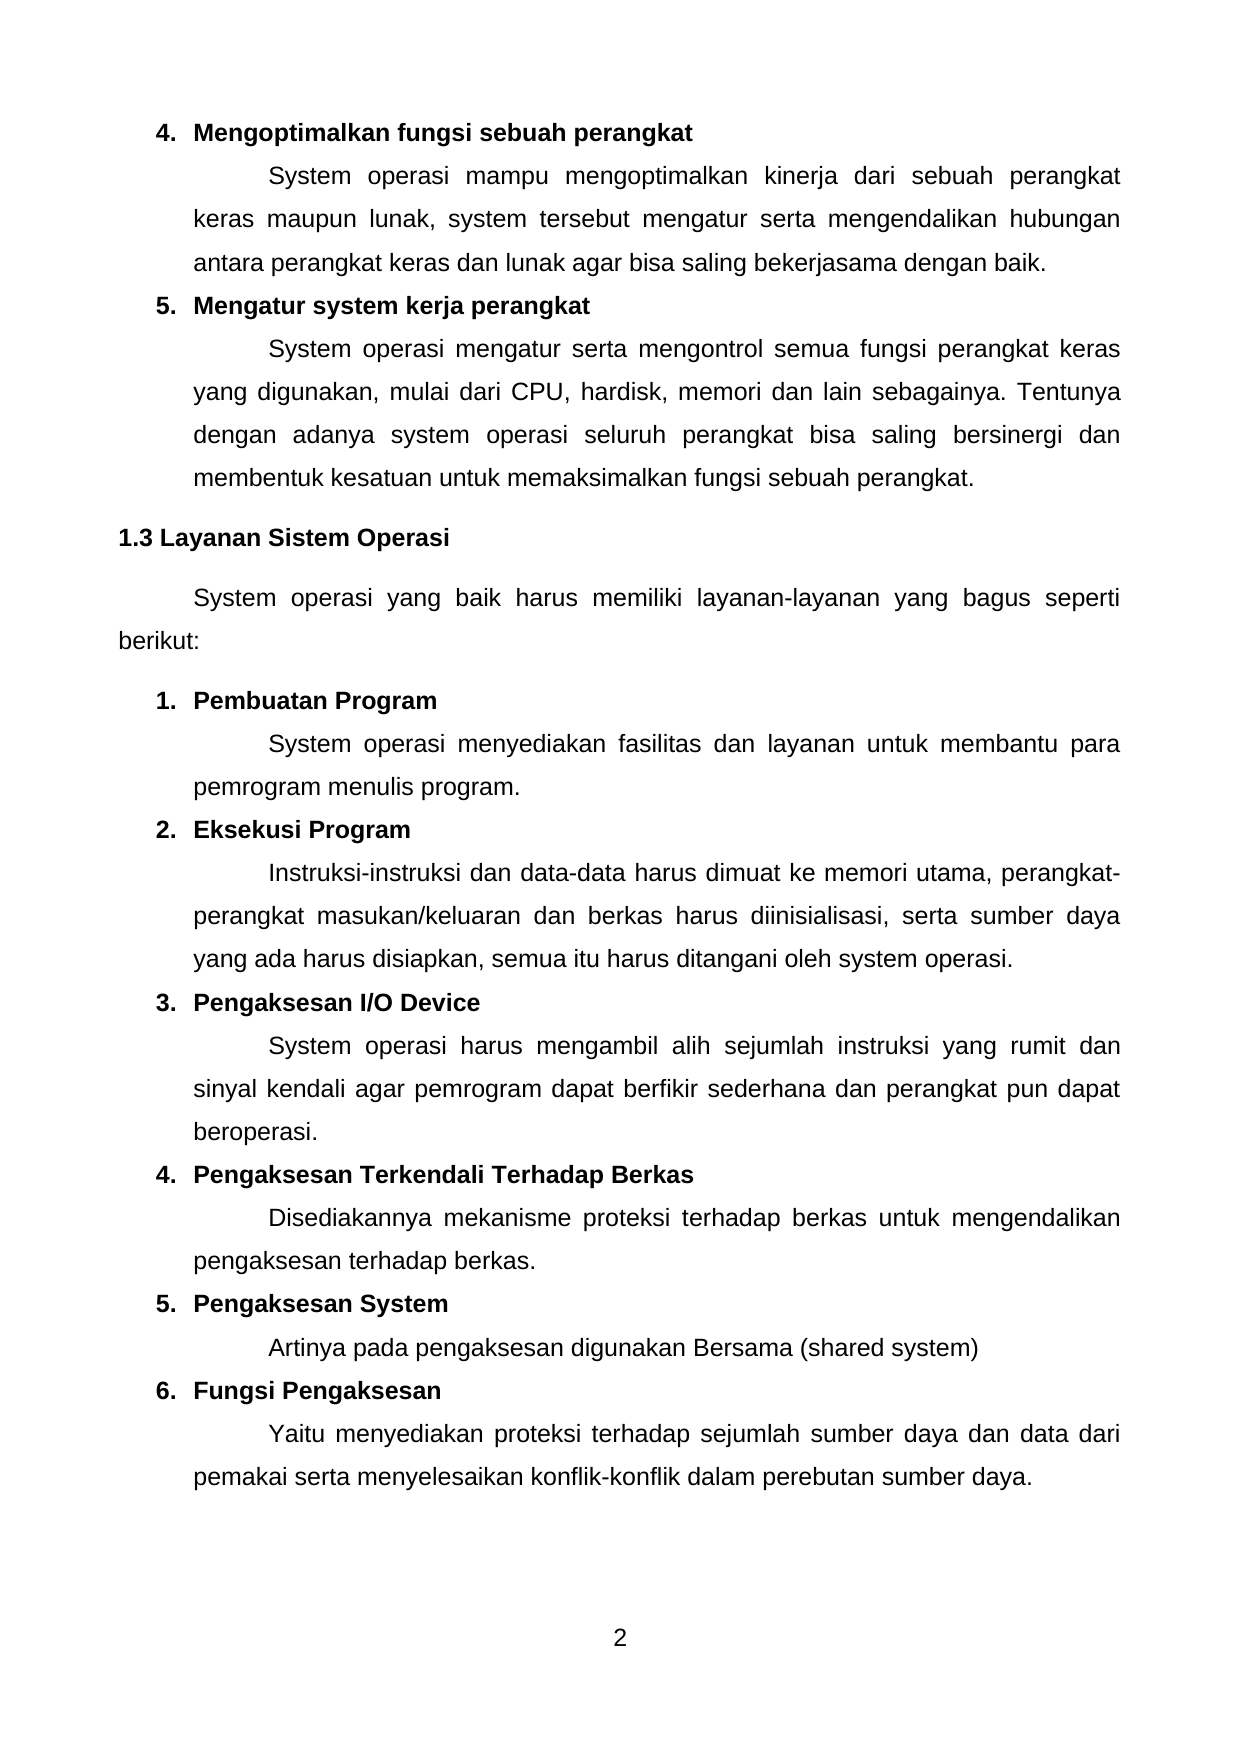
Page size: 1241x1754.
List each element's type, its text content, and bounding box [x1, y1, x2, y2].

list System operasi mampu mengoptimalkan kinerja dari sebuah perangkat keras maupun lunak, system tersebut mengatur serta mengendalikan hubungan antara perangkat keras dan lunak agar bisa saling bekerjasama dengan baik. [193, 161, 1122, 276]
list Pengaksesan I/O Device [156, 987, 1122, 1016]
list Mengoptimalkan fungsi sebuah perangkat [156, 118, 1122, 147]
list Yaitu menyediakan proteksi terhadap sejumlah sumber daya dan data dari pemakai serta menyelesaikan konflik-konflik dalam perebutan sumber daya. [193, 1419, 1122, 1491]
list Fungsi Pengaksesan [156, 1376, 1122, 1404]
list Pengaksesan System [156, 1289, 1122, 1318]
list Artinya pada pengaksesan digunakan Bersama (shared system) [193, 1332, 1122, 1361]
list System operasi menyediakan fasilitas dan layanan untuk membantu para pemrogram menulis program. [193, 729, 1122, 801]
list Eksekusi Program [156, 815, 1122, 844]
list Instruksi-instruksi dan data-data harus dimuat ke memori utama, perangkat-perangkat masukan/keluaran dan berkas harus diinisialisasi, serta sumber daya yang ada harus disiapkan, semua itu harus ditangani oleh system operasi. [193, 858, 1122, 973]
list Pengaksesan Terkendali Terhadap Berkas [156, 1160, 1122, 1189]
list System operasi harus mengambil alih sejumlah instruksi yang rumit dan sinyal kendali agar pemrogram dapat berfikir sederhana dan perangkat pun dapat beroperasi. [193, 1031, 1122, 1146]
list Mengatur system kerja perangkat [156, 291, 1122, 319]
list System operasi mengatur serta mengontrol semua fungsi perangkat keras yang digunakan, mulai dari CPU, hardisk, memori dan lain sebagainya. Tentunya dengan adanya system operasi seluruh perangkat bisa saling bersinergi dan membentuk kesatuan untuk memaksimalkan fungsi sebuah perangkat. [193, 334, 1122, 492]
text System operasi yang baik harus memiliki layanan-layanan yang bagus seperti berikut: [118, 583, 1122, 654]
text 1.3 Layanan Sistem Operasi [118, 523, 1122, 552]
list Disediakannya mekanisme proteksi terhadap berkas untuk mengendalikan pengaksesan terhadap berkas. [193, 1203, 1122, 1275]
list Pembuatan Program [156, 686, 1122, 714]
